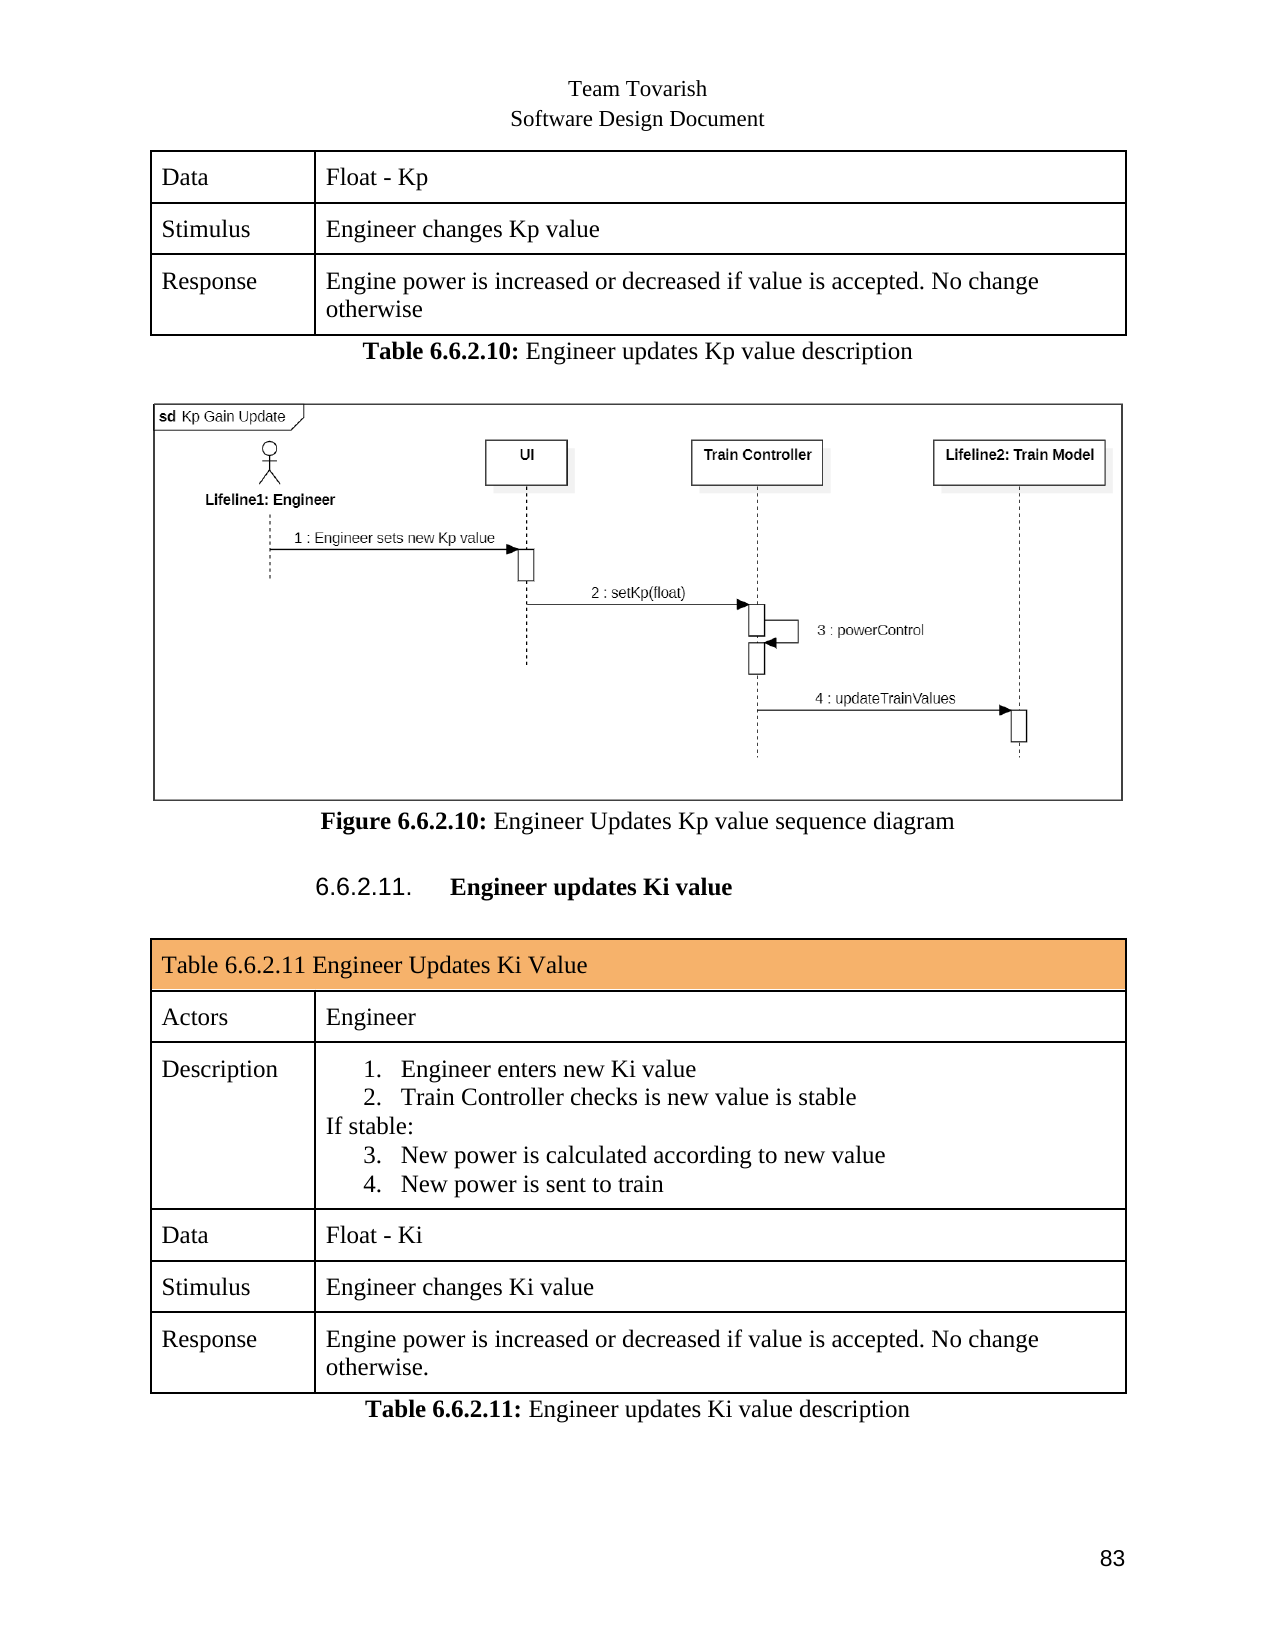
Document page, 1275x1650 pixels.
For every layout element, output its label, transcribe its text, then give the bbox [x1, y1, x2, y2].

table_cell Engineer changes Kp value [316, 204, 1125, 253]
table_cell Engineer changes Ki value [316, 1262, 1125, 1311]
table_cell Response [152, 255, 314, 334]
table_cell Data [152, 1210, 314, 1259]
table_header Table 6.6.2.11 Engineer Updates Ki Value [152, 940, 1125, 989]
table_cell Stimulus [152, 204, 314, 253]
text Figure 6.6.2.10: Engineer Updates Kp value sequence diagram [150, 806, 1125, 834]
table_cell Float - Ki [316, 1210, 1125, 1259]
table_cell Engineer enters new Ki value Train Controller checks is new value is stable If stable: New power is calculated according to new value New power is sent to train [316, 1043, 1125, 1208]
table_cell Float - Kp [316, 152, 1125, 202]
text Table 6.6.2.11: Engineer updates Ki value description [150, 1394, 1125, 1422]
table_cell Response [152, 1313, 314, 1392]
table_cell Stimulus [152, 1262, 314, 1311]
table_cell Description [152, 1043, 314, 1208]
table_cell Engineer [316, 992, 1125, 1041]
picture [150, 401, 1125, 802]
list Engineer updates Ki value [412, 872, 1125, 901]
table_cell Engine power is increased or decreased if value is accepted. No change otherwise [316, 255, 1125, 334]
table_cell Actors [152, 992, 314, 1041]
text Table 6.6.2.10: Engineer updates Kp value description [150, 336, 1125, 364]
table_cell Data [152, 152, 314, 202]
table_cell Engine power is increased or decreased if value is accepted. No change otherwise. [316, 1313, 1125, 1392]
